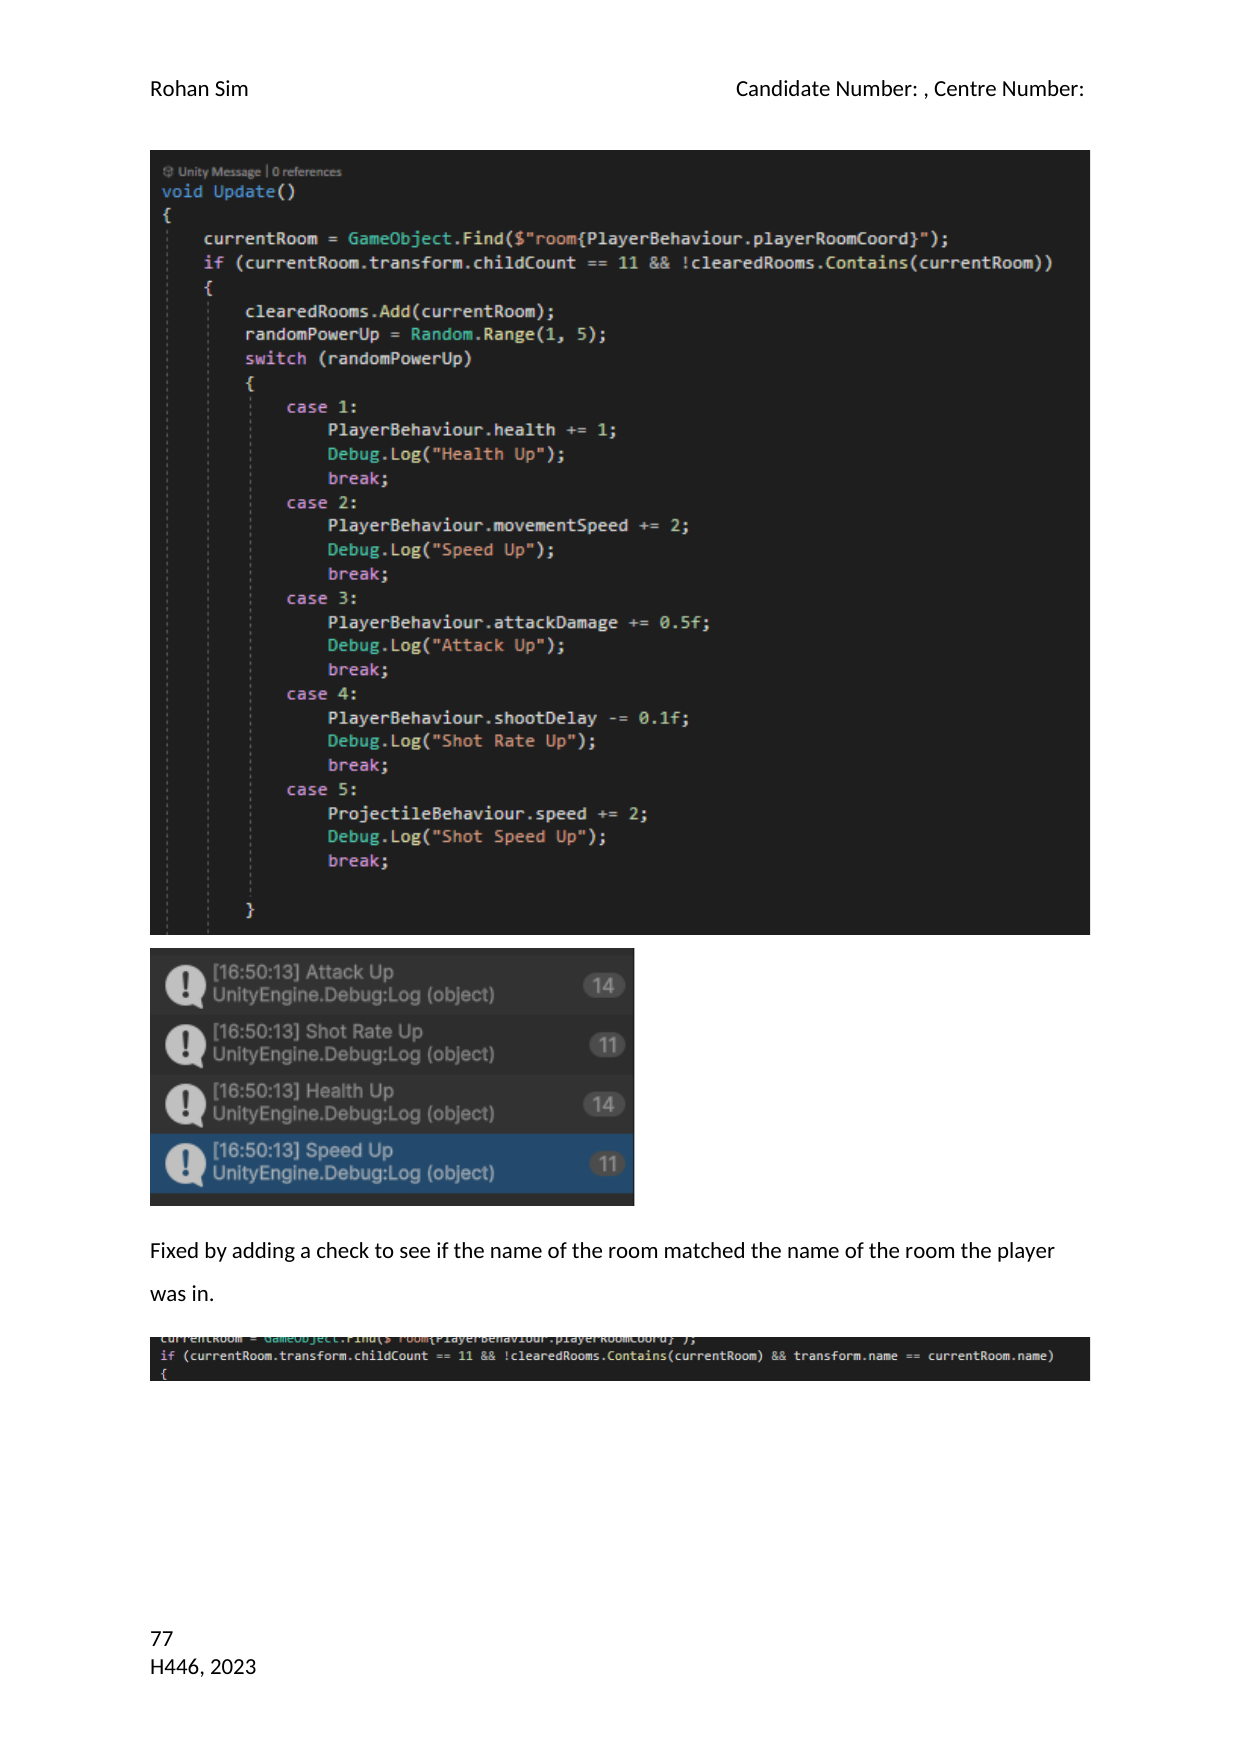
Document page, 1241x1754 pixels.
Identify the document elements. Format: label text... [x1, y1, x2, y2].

picture [150, 150, 1091, 935]
text Fixed by adding a check to see if the name of the room matched the name of the room the player was in. [150, 1237, 1090, 1307]
picture [150, 1337, 1091, 1381]
picture [150, 948, 635, 1206]
